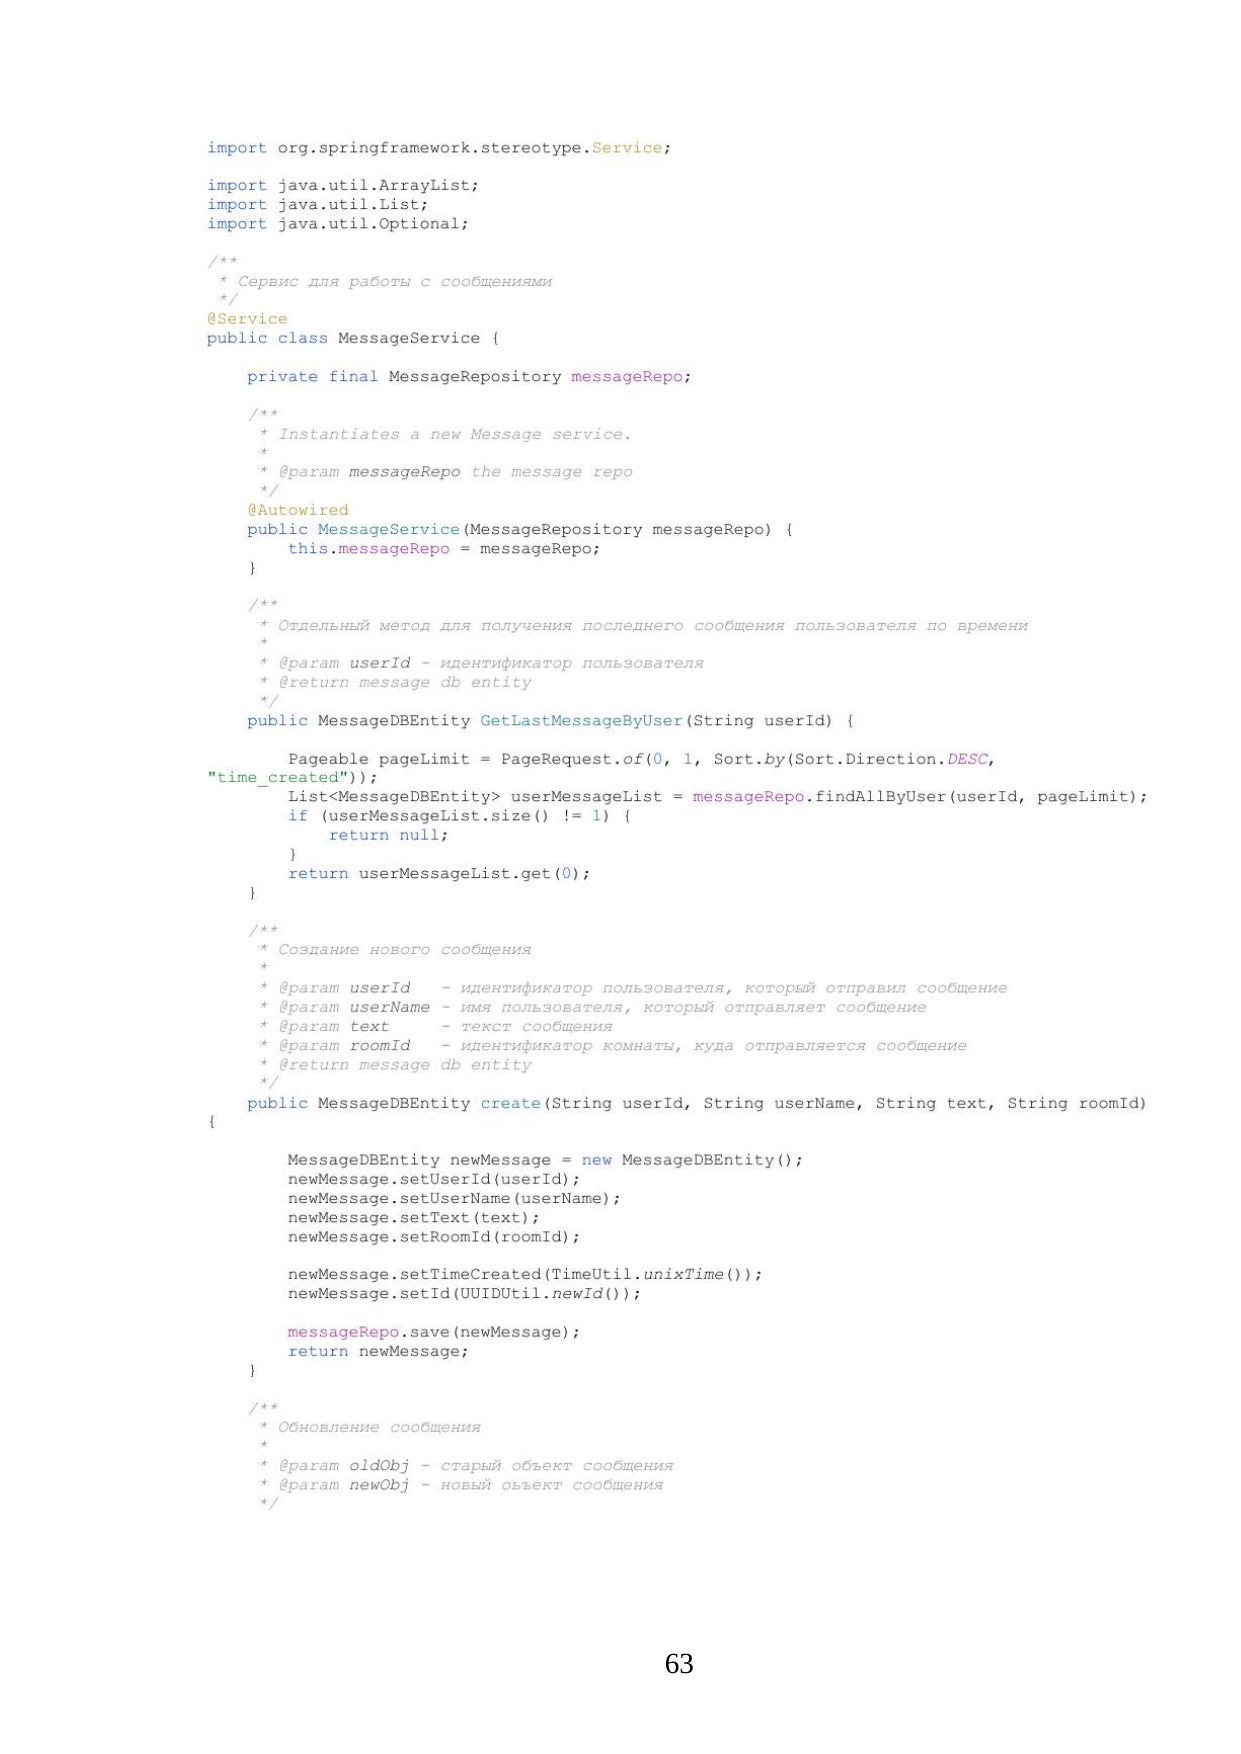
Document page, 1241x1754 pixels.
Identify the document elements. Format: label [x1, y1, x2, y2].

picture [177, 118, 1182, 1539]
